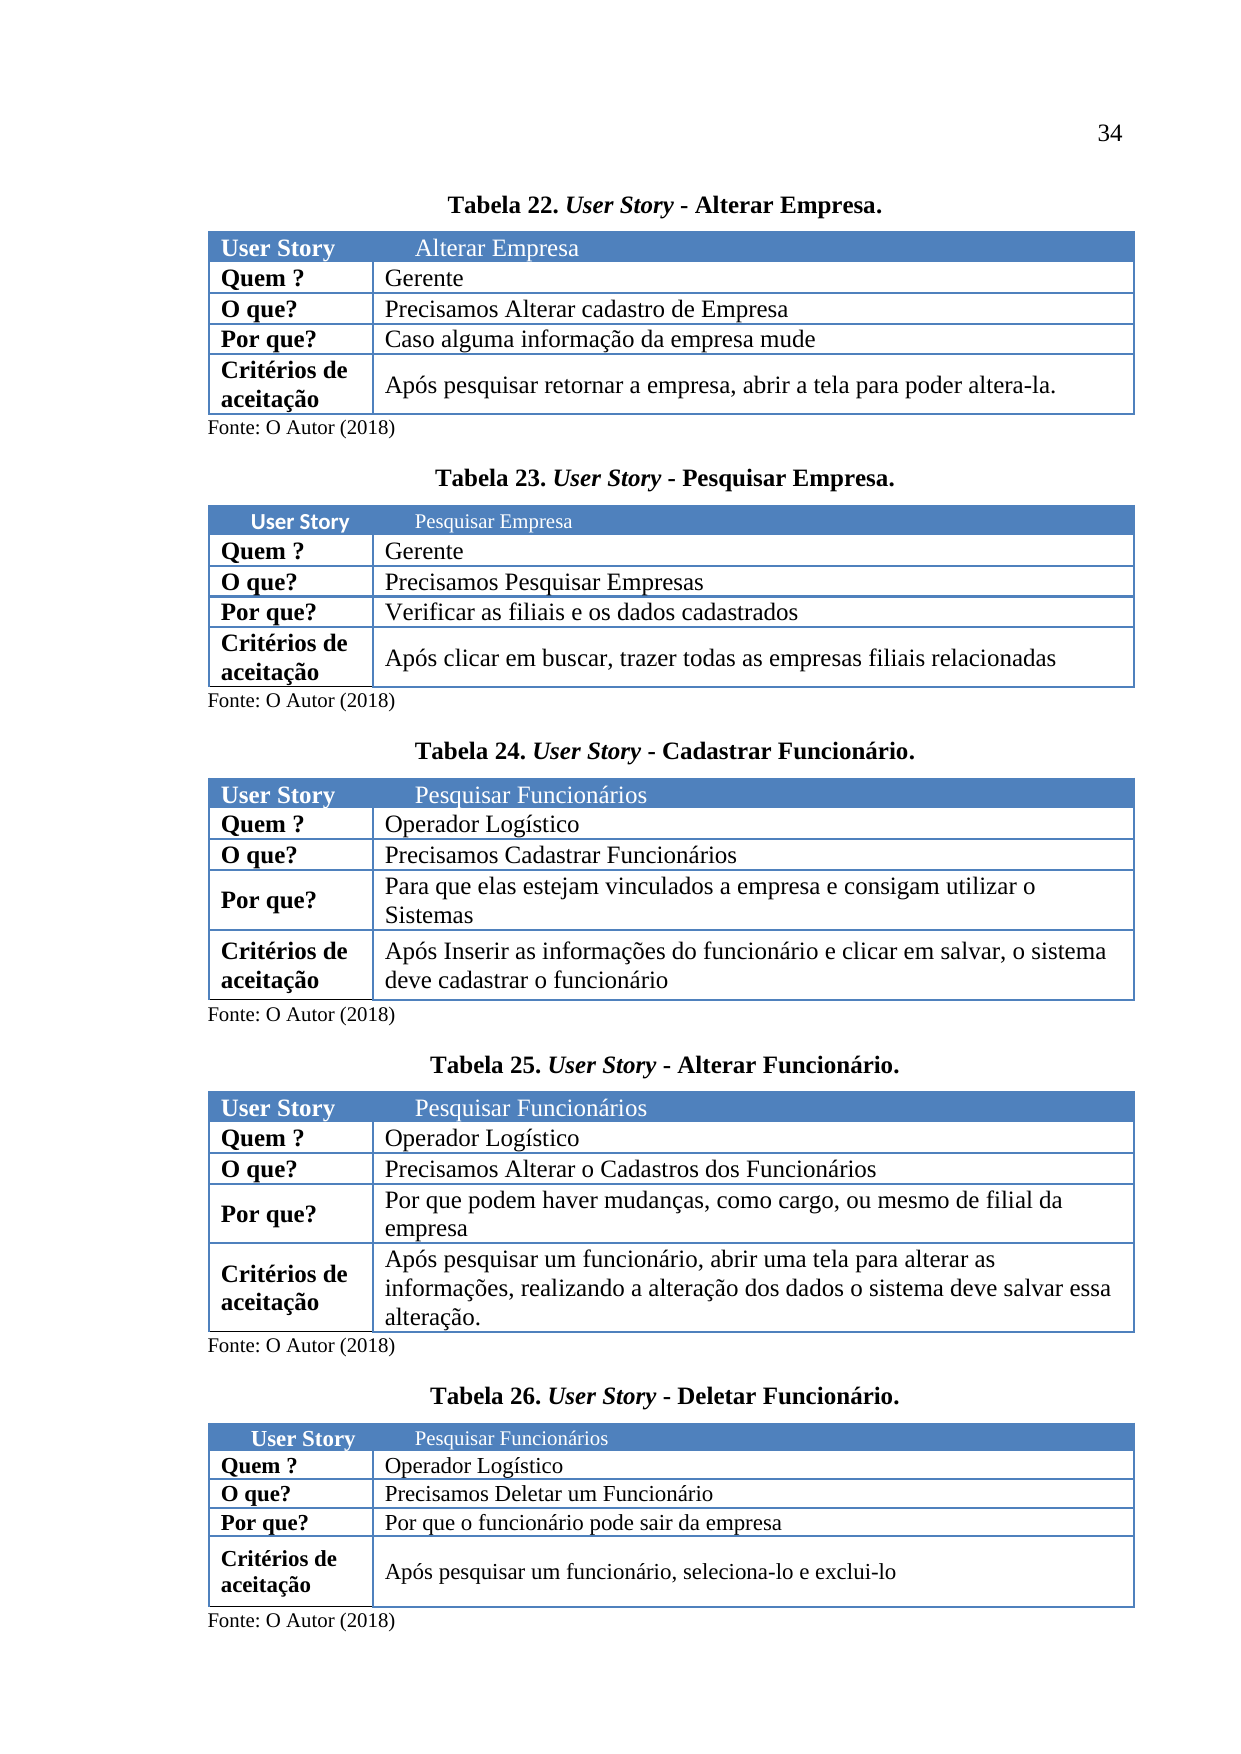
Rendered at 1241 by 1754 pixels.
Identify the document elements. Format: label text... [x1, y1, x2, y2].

table_header User Story [210, 233, 372, 262]
table_cell O que? [210, 1154, 372, 1183]
table_cell Operador Logístico [374, 1123, 1133, 1152]
table_cell Após clicar em buscar, trazer todas as empresas filiais relacionadas [374, 628, 1133, 686]
table_cell Por que? [210, 325, 372, 353]
table_cell Precisamos Alterar o Cadastros dos Funcionários [374, 1154, 1133, 1183]
table_cell Quem ? [210, 1452, 372, 1478]
text Fonte: O Autor (2018) [207, 1001, 1122, 1026]
table_cell O que? [210, 1480, 372, 1507]
table_cell Após pesquisar um funcionário, seleciona-lo e exclui-lo [374, 1537, 1133, 1606]
table_cell Precisamos Alterar cadastro de Empresa [374, 294, 1133, 322]
table_header Pesquisar Funcionários [374, 1093, 1133, 1122]
table_cell Precisamos Deletar um Funcionário [374, 1480, 1133, 1507]
table_header Pesquisar Empresa [374, 507, 1133, 535]
table_header User Story [210, 507, 372, 535]
text Fonte: O Autor (2018) [207, 688, 1122, 712]
table_cell Critérios de aceitação [210, 355, 372, 413]
table_cell Verificar as filiais e os dados cadastrados [374, 598, 1133, 626]
table_cell Caso alguma informação da empresa mude [374, 325, 1133, 353]
table_cell O que? [210, 840, 372, 869]
text Tabela 22. User Story - Alterar Empresa. [207, 190, 1122, 218]
text Tabela 23. User Story - Pesquisar Empresa. [207, 463, 1122, 492]
table_cell Operador Logístico [374, 1452, 1133, 1478]
text Tabela 25. User Story - Alterar Funcionário. [207, 1050, 1122, 1079]
table_header User Story [210, 1425, 372, 1451]
table_cell O que? [210, 294, 372, 322]
table_header Alterar Empresa [374, 233, 1133, 262]
text Fonte: O Autor (2018) [207, 1333, 1122, 1357]
table_cell Por que o funcionário pode sair da empresa [374, 1509, 1133, 1535]
table_cell Após pesquisar retornar a empresa, abrir a tela para poder altera-la. [374, 355, 1133, 413]
table_cell Por que? [210, 1185, 372, 1242]
text Fonte: O Autor (2018) [207, 415, 1122, 439]
table_cell Por que? [210, 598, 372, 626]
table_cell Gerente [374, 263, 1133, 292]
table_cell Por que? [210, 871, 372, 929]
table_cell Operador Logístico [374, 810, 1133, 838]
text Tabela 24. User Story - Cadastrar Funcionário. [207, 736, 1122, 765]
table_header User Story [210, 1093, 372, 1122]
text Fonte: O Autor (2018) [207, 1608, 1122, 1632]
table_header Pesquisar Funcionários [374, 1425, 1133, 1451]
table_cell Quem ? [210, 810, 372, 838]
table_cell Critérios de aceitação [210, 1537, 372, 1606]
table_cell O que? [210, 567, 372, 595]
table_cell Critérios de aceitação [210, 1244, 372, 1331]
table_cell Após pesquisar um funcionário, abrir uma tela para alterar as informações, realizando a alteração dos dados o sistema deve salvar essa alteração. [374, 1244, 1133, 1331]
table_cell Por que? [210, 1509, 372, 1535]
table_header Pesquisar Funcionários [374, 780, 1133, 808]
table_cell Quem ? [210, 536, 372, 564]
table_cell Por que podem haver mudanças, como cargo, ou mesmo de filial da empresa [374, 1185, 1133, 1242]
table_cell Critérios de aceitação [210, 628, 372, 686]
table_cell Após Inserir as informações do funcionário e clicar em salvar, o sistema deve cadastrar o funcionário [374, 931, 1133, 999]
table_cell Precisamos Cadastrar Funcionários [374, 840, 1133, 869]
table_cell Quem ? [210, 263, 372, 292]
table_header User Story [210, 780, 372, 808]
table_cell Precisamos Pesquisar Empresas [374, 567, 1133, 595]
table_cell Gerente [374, 536, 1133, 564]
table_cell Quem ? [210, 1123, 372, 1152]
table_cell Para que elas estejam vinculados a empresa e consigam utilizar o Sistemas [374, 871, 1133, 929]
text Tabela 26. User Story - Deletar Funcionário. [207, 1381, 1122, 1410]
table_cell Critérios de aceitação [210, 931, 372, 999]
